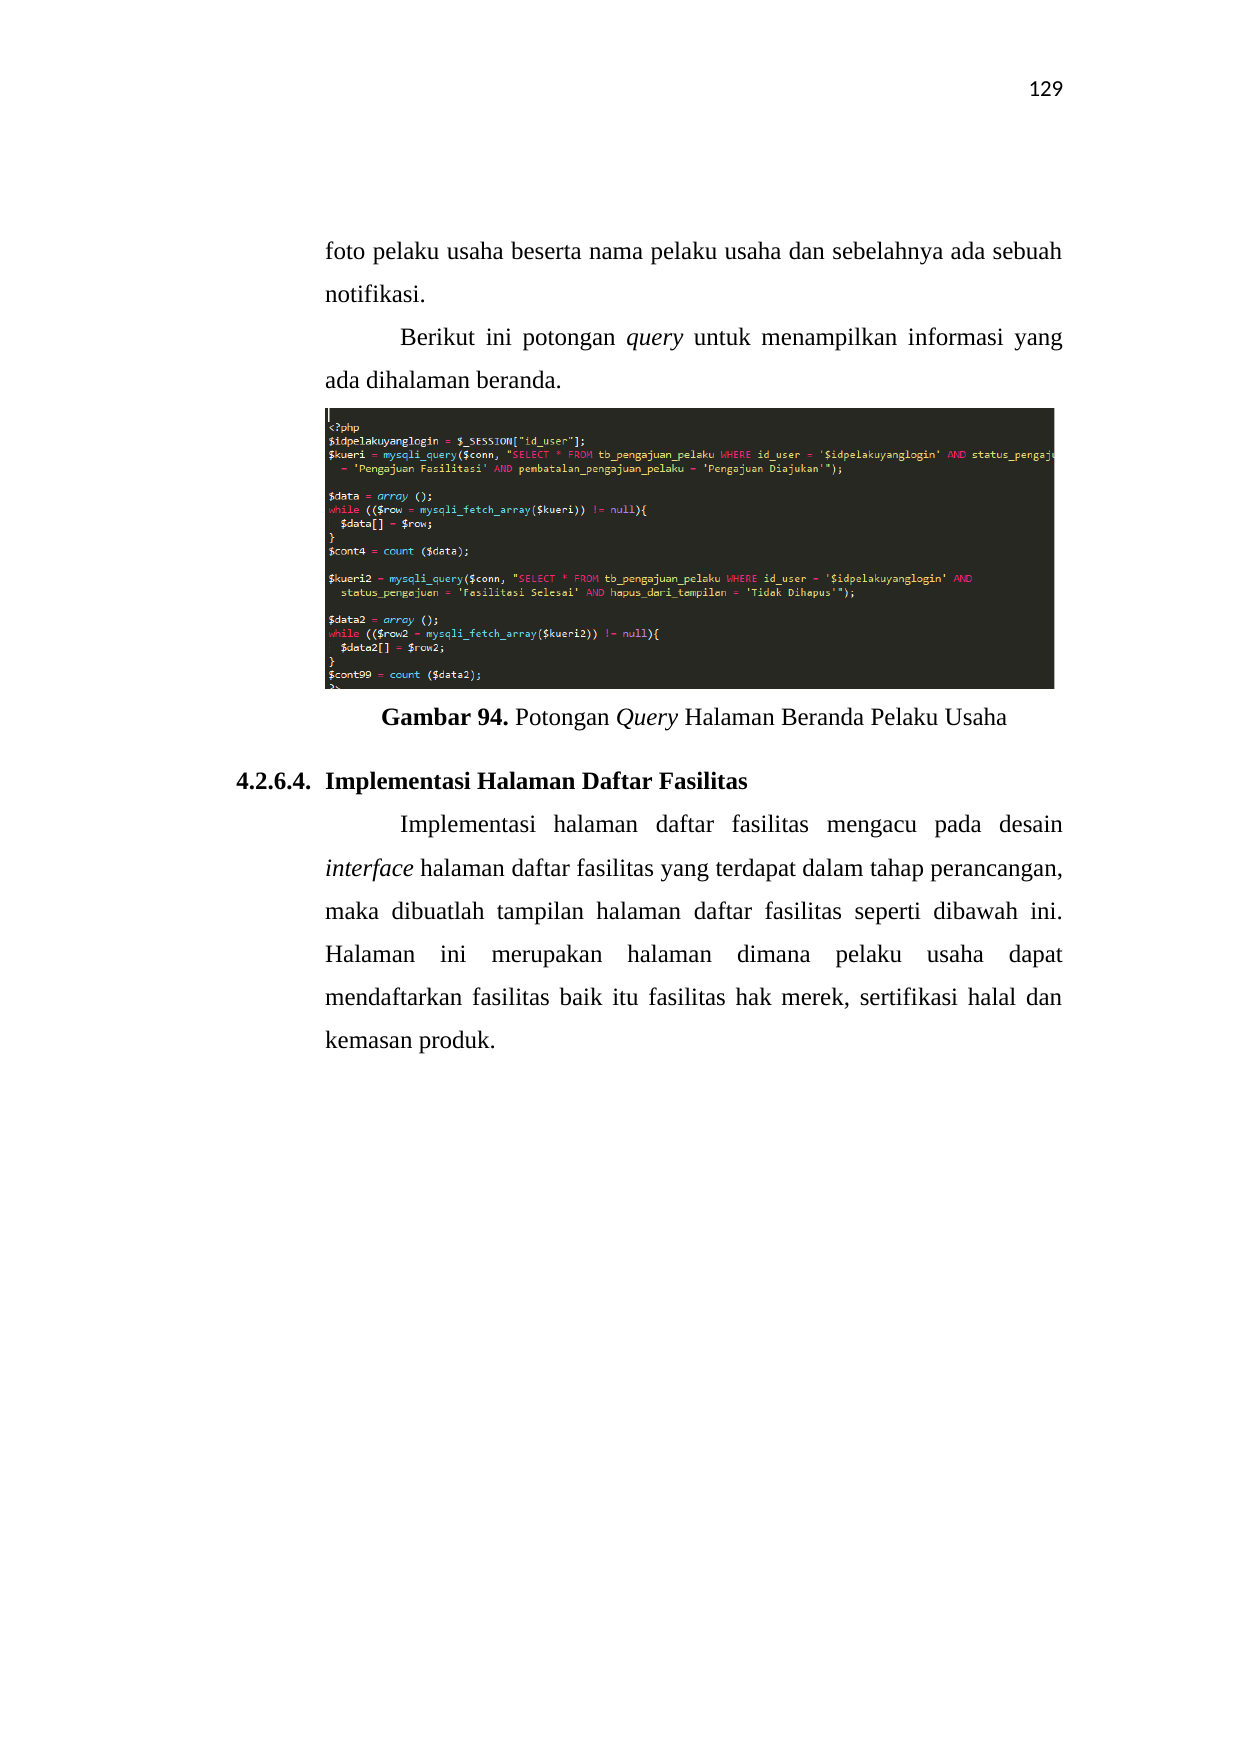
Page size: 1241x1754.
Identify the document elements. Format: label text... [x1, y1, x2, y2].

subtitle Implementasi Halaman Daftar Fasilitas [236, 766, 1063, 795]
picture [325, 408, 1055, 689]
list Berikut ini potongan query untuk menampilkan informasi yang ada dihalaman beranda. [325, 322, 1063, 394]
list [325, 236, 1063, 308]
list Implementasi halaman daftar fasilitas mengacu pada desain interface halaman daftar fasilitas yang terdapat dalam tahap perancangan, maka dibuatlah tampilan halaman daftar fasilitas seperti dibawah ini. Halaman ini merupakan halaman dimana pelaku usaha dapat mendaftarkan fasilitas baik itu fasilitas hak merek, sertifikasi halal dan kemasan produk. [325, 809, 1063, 1054]
text Gambar 94. Potongan Query Halaman Beranda Pelaku Usaha [325, 702, 1063, 731]
